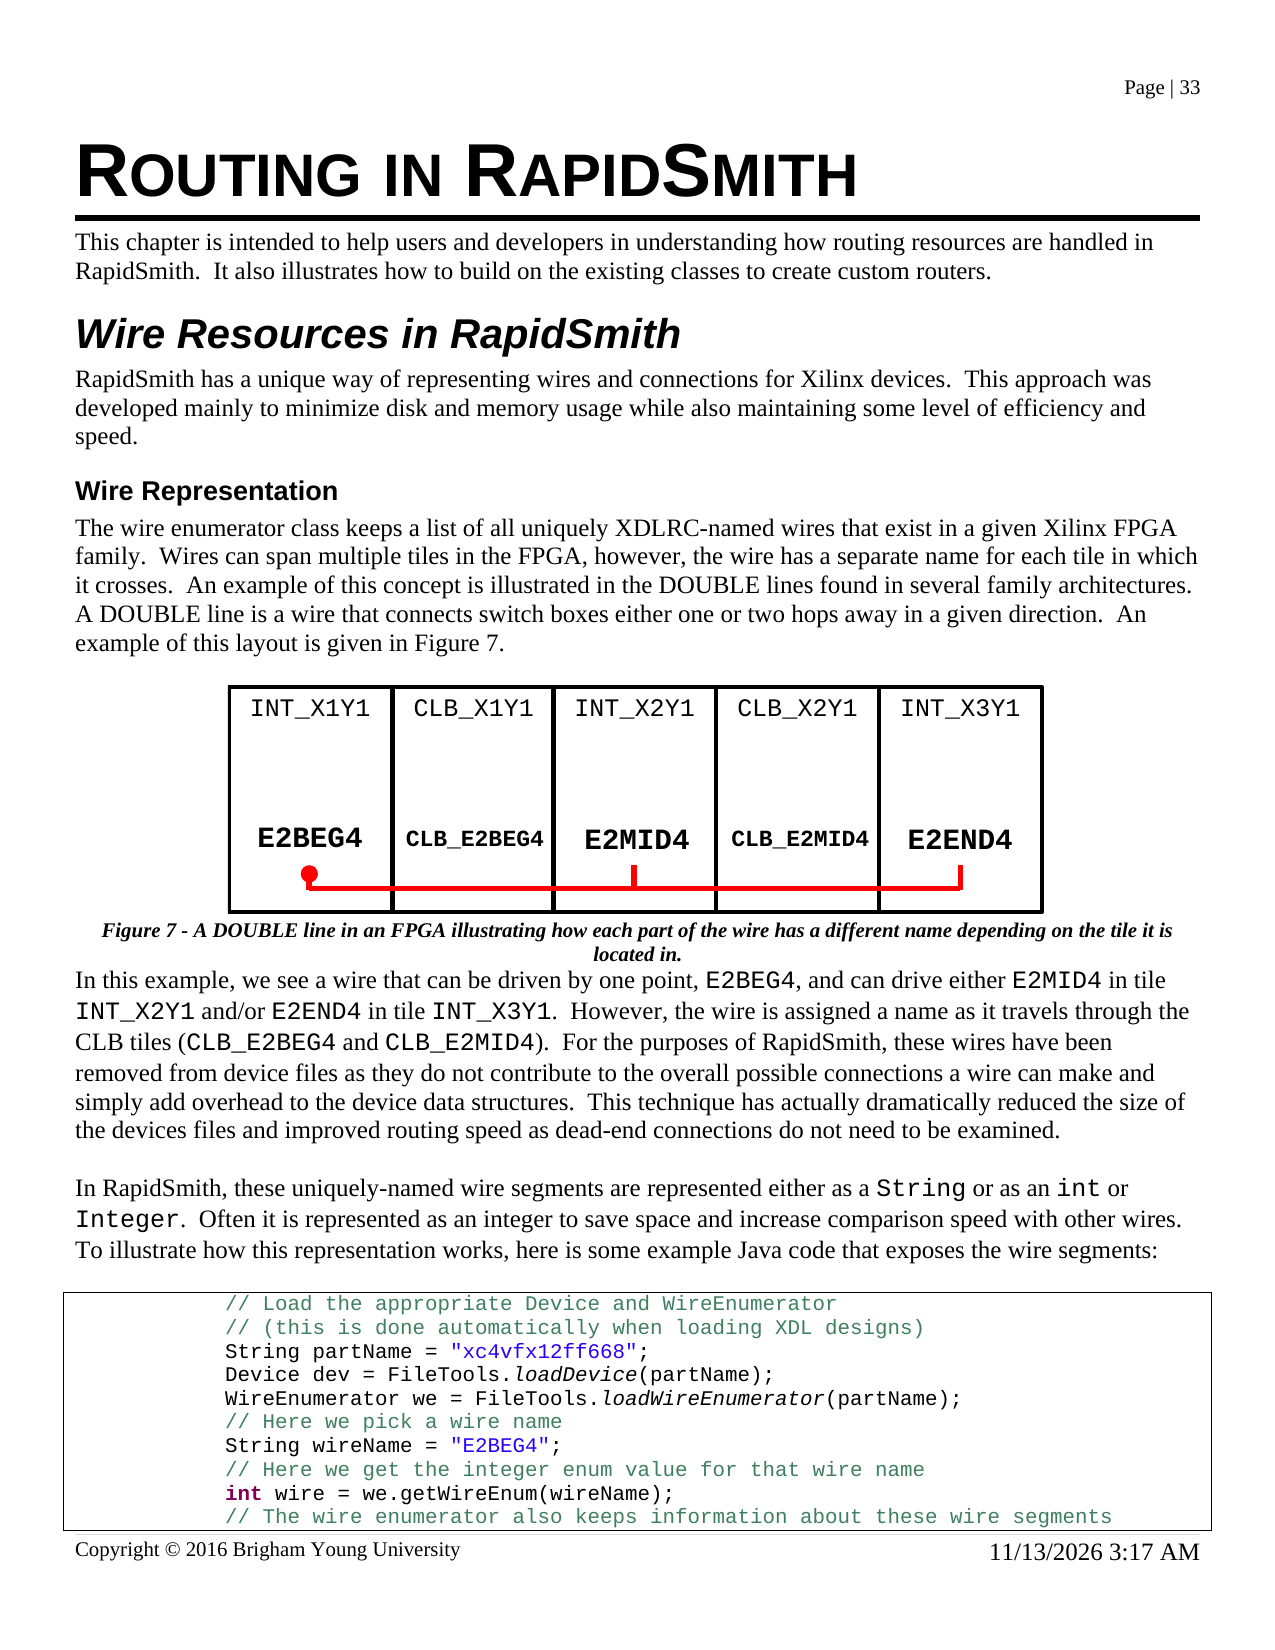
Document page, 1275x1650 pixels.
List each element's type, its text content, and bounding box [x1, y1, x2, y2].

text The wire enumerator class keeps a list of all uniquely XDLRC-named wires that exist in a given Xilinx FPGA family. Wires can span multiple tiles in the FPGA, however, the wire has a separate name for each tile in which it crosses. An example of this concept is illustrated in the DOUBLE lines found in several family architectures. A DOUBLE line is a wire that connects switch boxes either one or two hops away in a given direction. An example of this layout is given in Figure 7. [75, 513, 1200, 656]
text In RapidSmith, these uniquely-named wire segments are represented either as a String or as an int or Integer. Often it is represented as an integer to save space and increase comparison speed with other wires. To illustrate how this representation works, here is some example Java code that exposes the wire segments: [75, 1173, 1200, 1263]
text In this example, we see a wire that can be driven by one point, E2BEG4, and can drive either E2MID4 in tile INT_X2Y1 and/or E2END4 in tile INT_X3Y1. However, the wire is assigned a name as it travels through the CLB tiles (CLB_E2BEG4 and CLB_E2MID4). For the purposes of RapidSmith, these wires have been removed from device files as they do not contribute to the overall possible connections a wire can make and simply add overhead to the device data structures. This technique has actually dramatically reduced the size of the devices files and improved routing speed as dead-end connections do not need to be examined. [75, 966, 1200, 1144]
text RapidSmith has a unique way of representing wires and connections for Xilinx devices. This approach was developed mainly to minimize disk and memory usage while also maintaining some level of efficiency and speed. [75, 364, 1200, 450]
subtitle Wire Representation [75, 475, 1200, 506]
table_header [64, 1293, 1211, 1530]
text This chapter is intended to help users and developers in understanding how routing resources are handled in RapidSmith. It also illustrates how to build on the existing classes to create custom routers. [75, 227, 1200, 285]
subtitle Wire Resources in RapidSmith [75, 310, 1200, 358]
subtitle Routing in RapidSmith [75, 126, 1200, 215]
